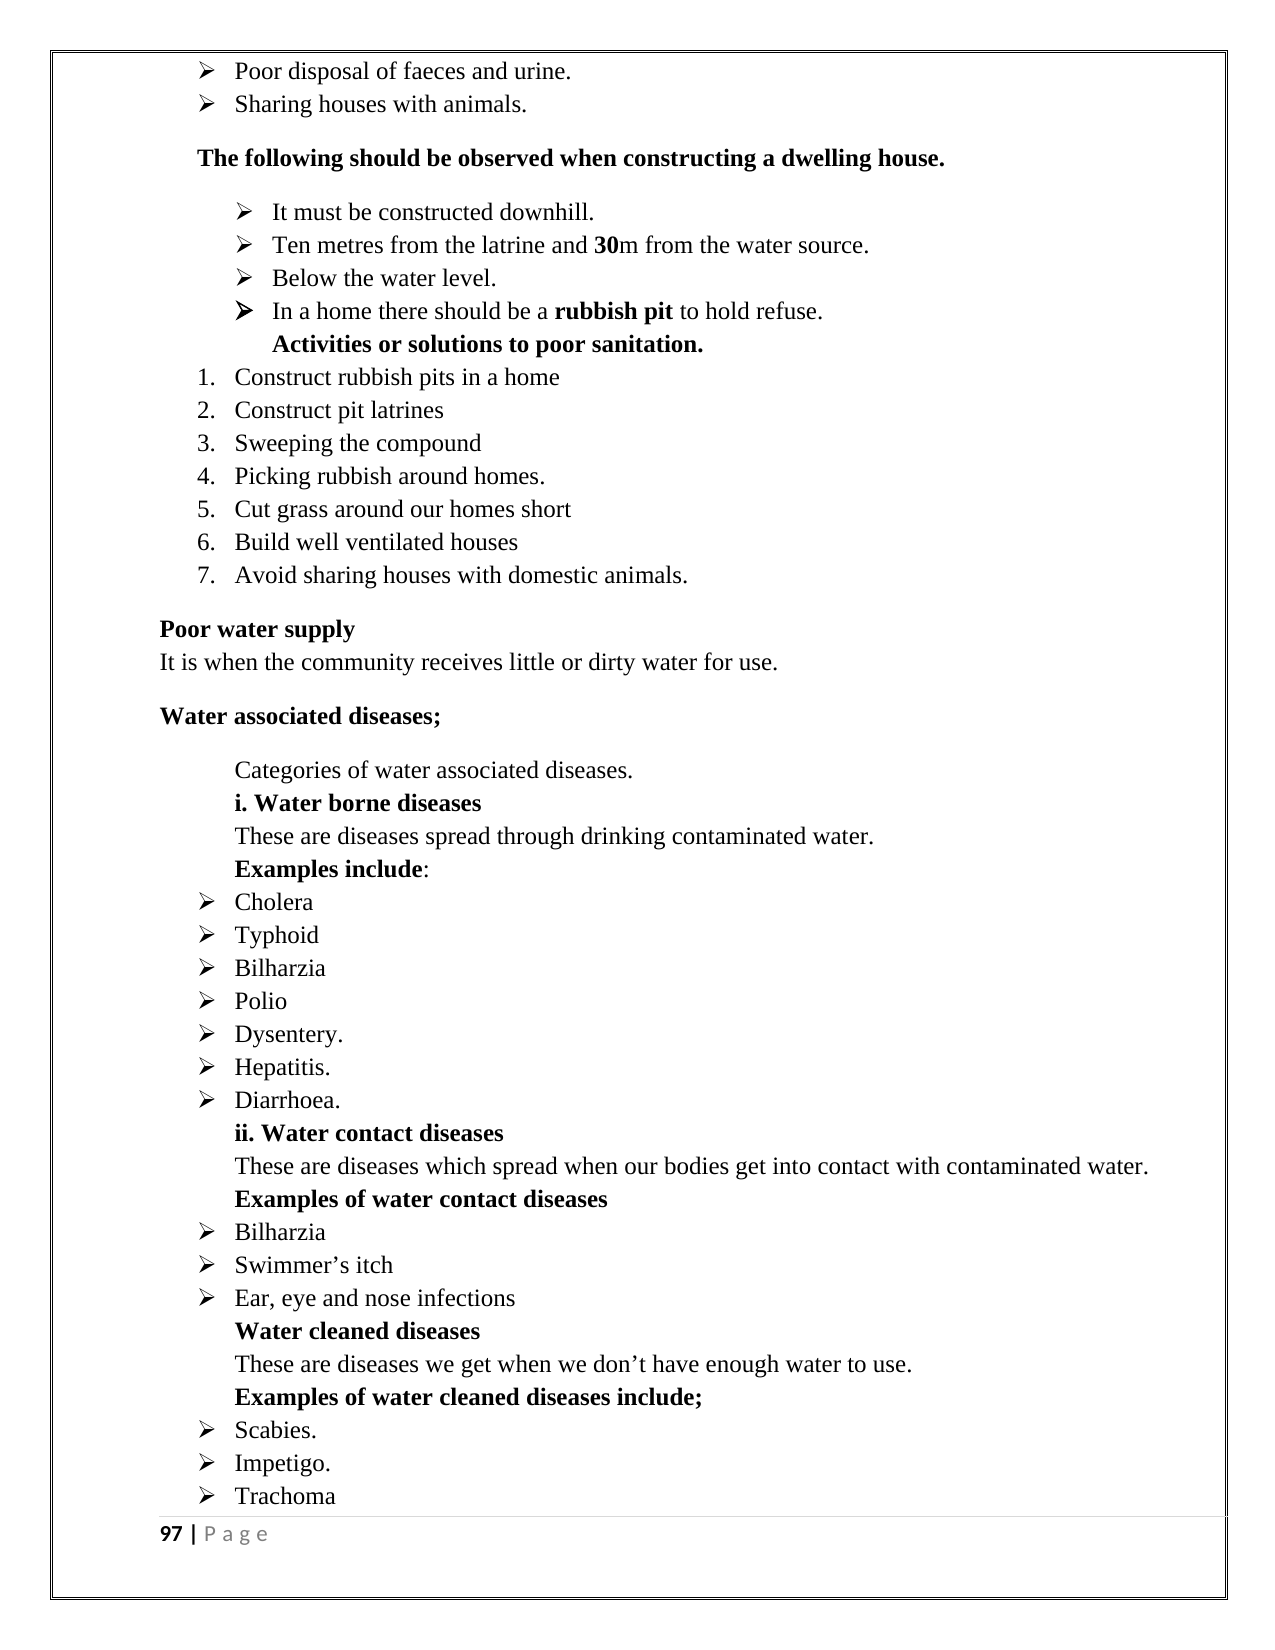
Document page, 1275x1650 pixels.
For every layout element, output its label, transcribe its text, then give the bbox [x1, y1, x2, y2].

list Sharing houses with animals. [197, 89, 1225, 118]
list Poor disposal of faeces and urine. [197, 56, 1225, 85]
list Bilharzia [197, 953, 1225, 982]
list Cut grass around our homes short [197, 494, 1225, 523]
list It must be constructed downhill. [234, 197, 1225, 226]
list Avoid sharing houses with domestic animals. [197, 560, 1225, 589]
text Poor water supply It is when the community receives little or dirty water for use. [159, 614, 1225, 676]
list Polio [197, 986, 1225, 1015]
list Swimmer’s itch [197, 1250, 1225, 1279]
list Picking rubbish around homes. [197, 461, 1225, 490]
text The following should be observed when constructing a dwelling house. [197, 143, 1225, 172]
list Construct pit latrines [197, 395, 1225, 424]
list Scabies. [197, 1415, 1225, 1444]
list Below the water level. [234, 263, 1225, 292]
list Ear, eye and nose infections Water cleaned diseases These are diseases we get when we don’t have enough water to use. Examples of water cleaned diseases include; [197, 1283, 1225, 1411]
list Ten metres from the latrine and 30m from the water source. [234, 230, 1225, 259]
list Trachoma [197, 1481, 1225, 1510]
list Construct rubbish pits in a home [197, 362, 1225, 391]
list Hepatitis. [197, 1052, 1225, 1081]
list Diarrhoea. ii. Water contact diseases These are diseases which spread when our bodies get into contact with contaminated water. Examples of water contact diseases [197, 1085, 1225, 1213]
list Sweeping the compound [197, 428, 1225, 457]
text Water associated diseases; [159, 701, 1225, 730]
list Impetigo. [197, 1448, 1225, 1477]
list Categories of water associated diseases. i. Water borne diseases These are diseases spread through drinking contaminated water. Examples include: [234, 755, 1225, 883]
list Cholera [197, 887, 1225, 916]
list Build well ventilated houses [197, 527, 1225, 556]
list In a home there should be a rubbish pit to hold refuse. Activities or solutions to poor sanitation. [234, 296, 1225, 358]
list Typhoid [197, 920, 1225, 949]
list Dysentery. [197, 1019, 1225, 1048]
list Bilharzia [197, 1217, 1225, 1246]
